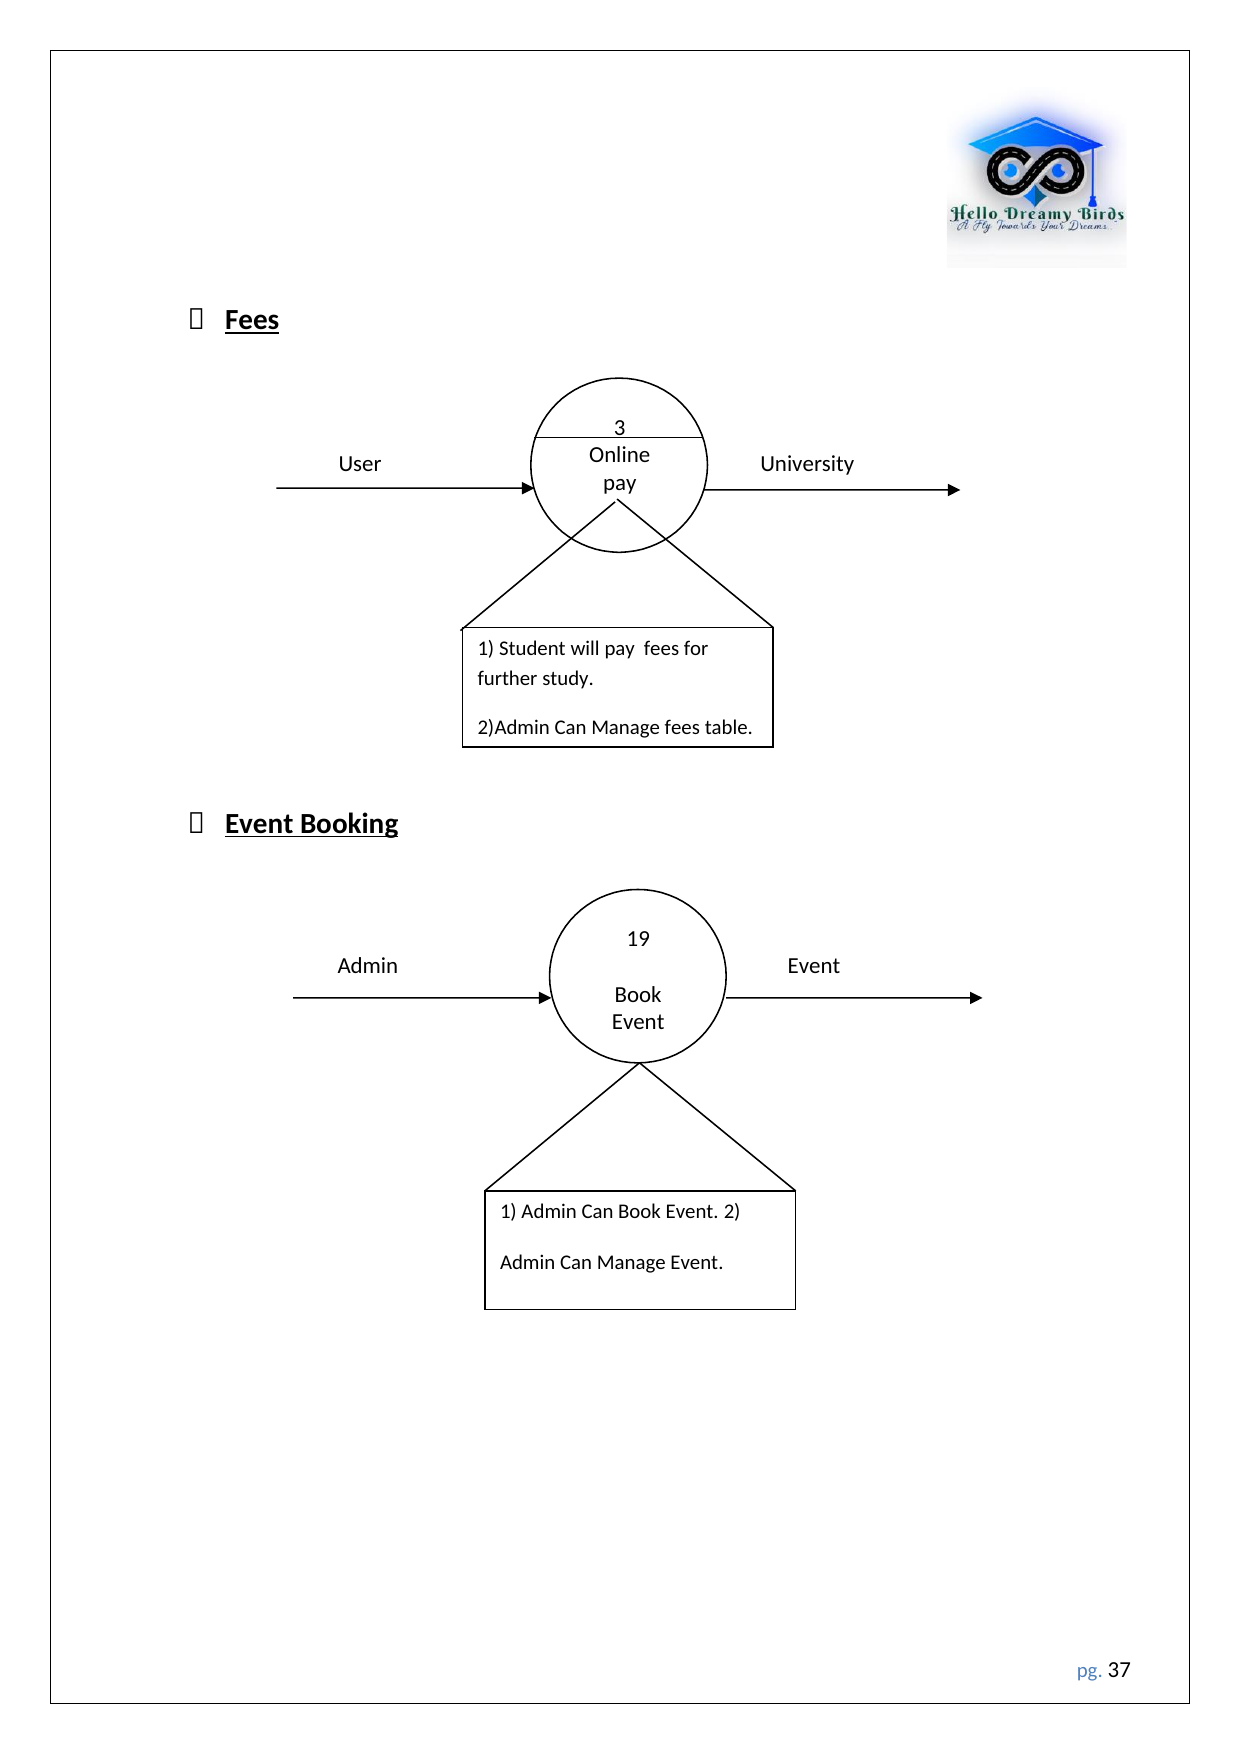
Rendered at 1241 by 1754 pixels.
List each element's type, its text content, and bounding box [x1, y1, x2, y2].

picture [946, 87, 1127, 268]
subtitle Fees [187, 298, 1173, 338]
list Event Booking [187, 802, 1173, 842]
